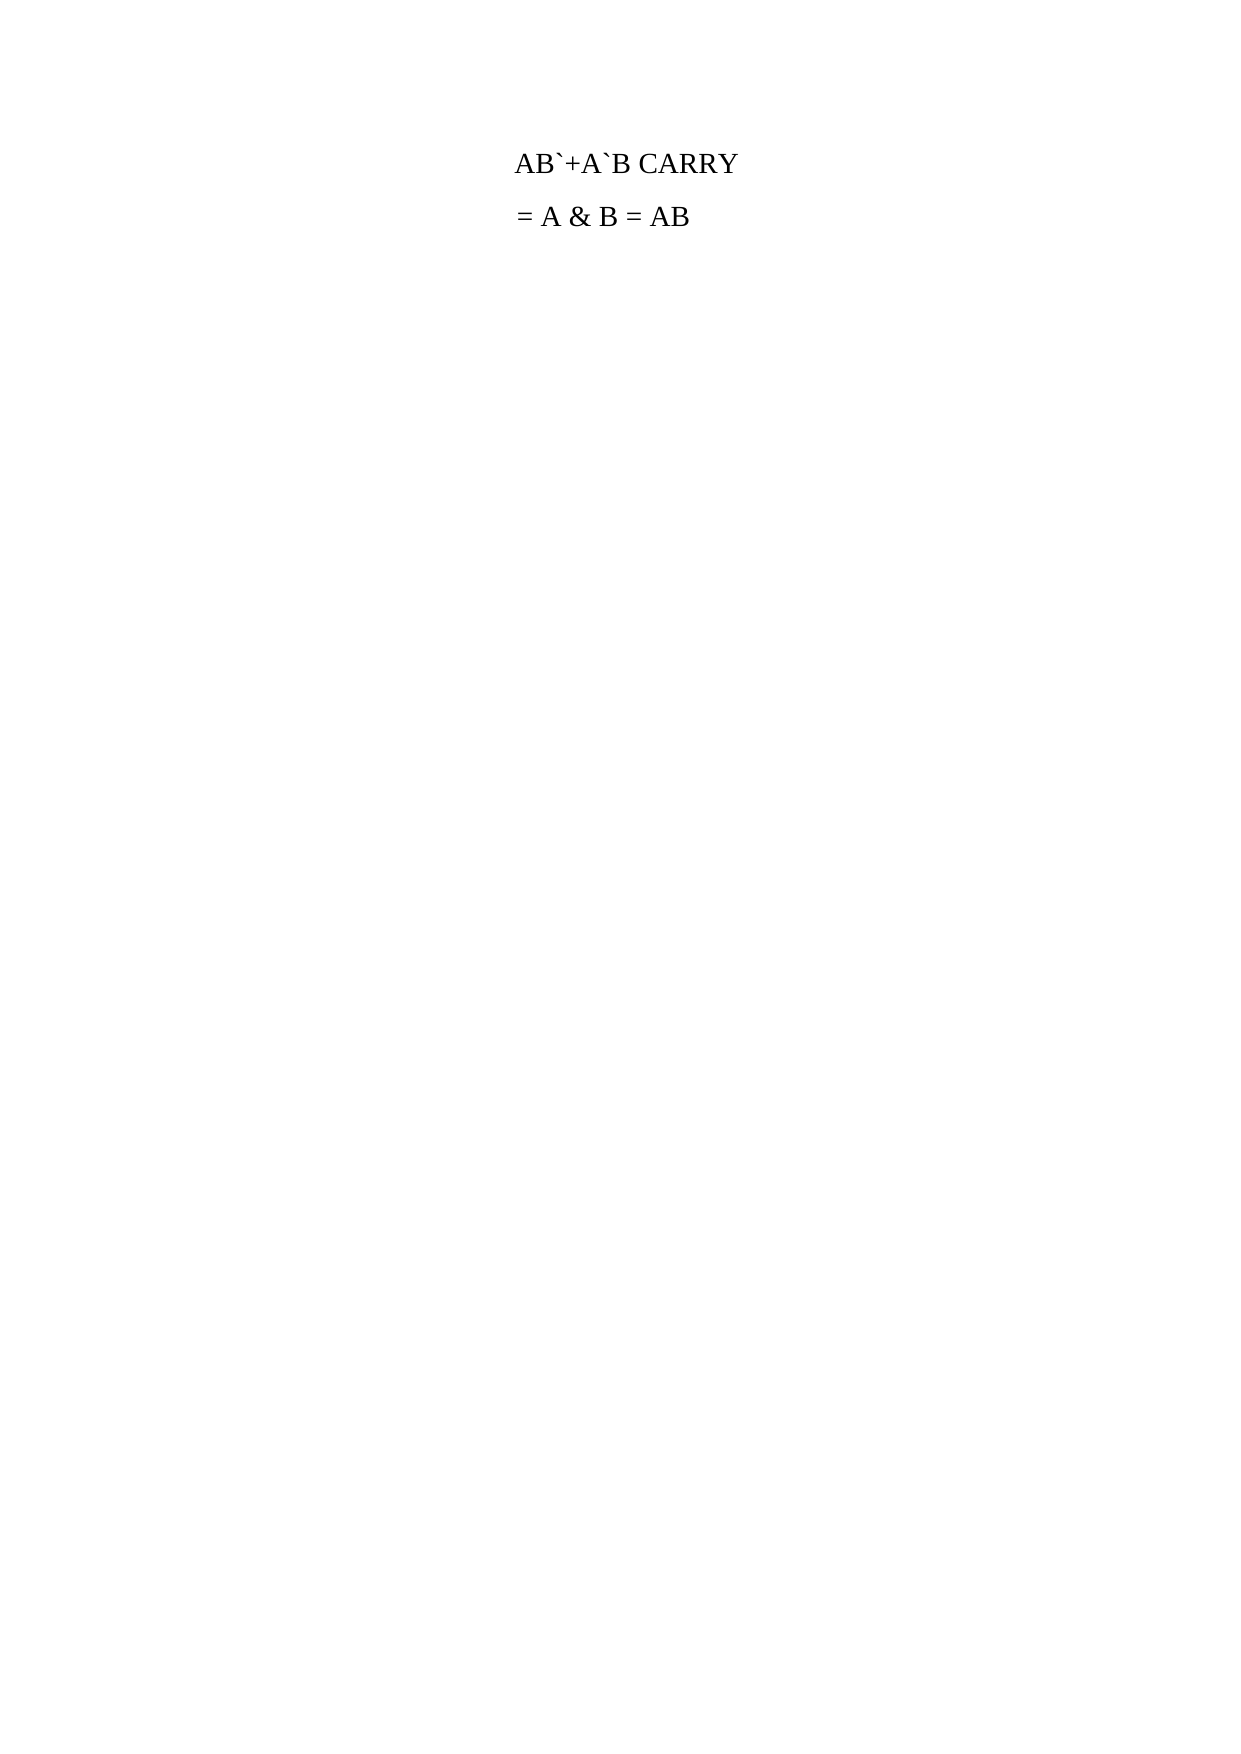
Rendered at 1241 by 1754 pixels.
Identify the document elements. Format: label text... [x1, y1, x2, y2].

text AB`+A`B CARRY = A & B = AB [514, 146, 760, 232]
